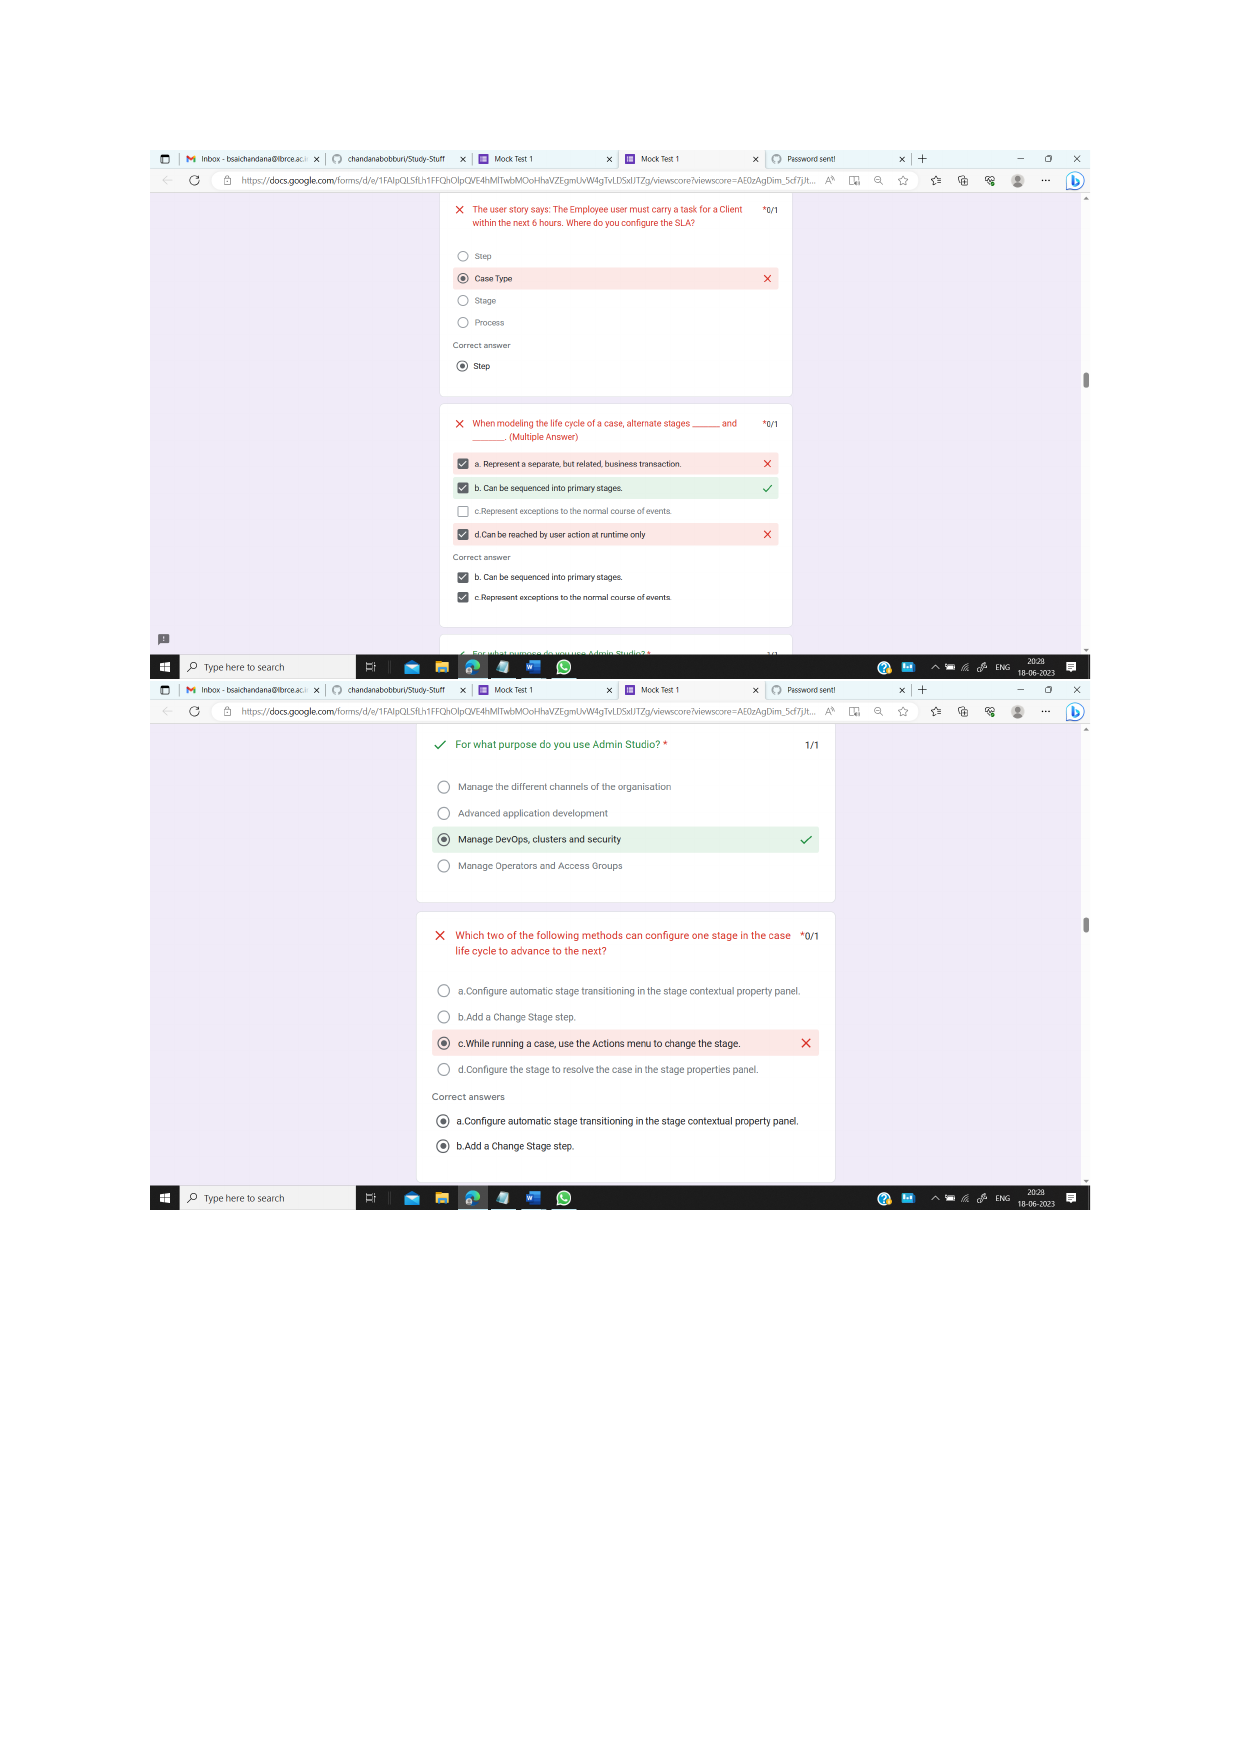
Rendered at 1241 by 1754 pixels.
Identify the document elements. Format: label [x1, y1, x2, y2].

picture [150, 150, 1091, 679]
picture [150, 681, 1091, 1210]
